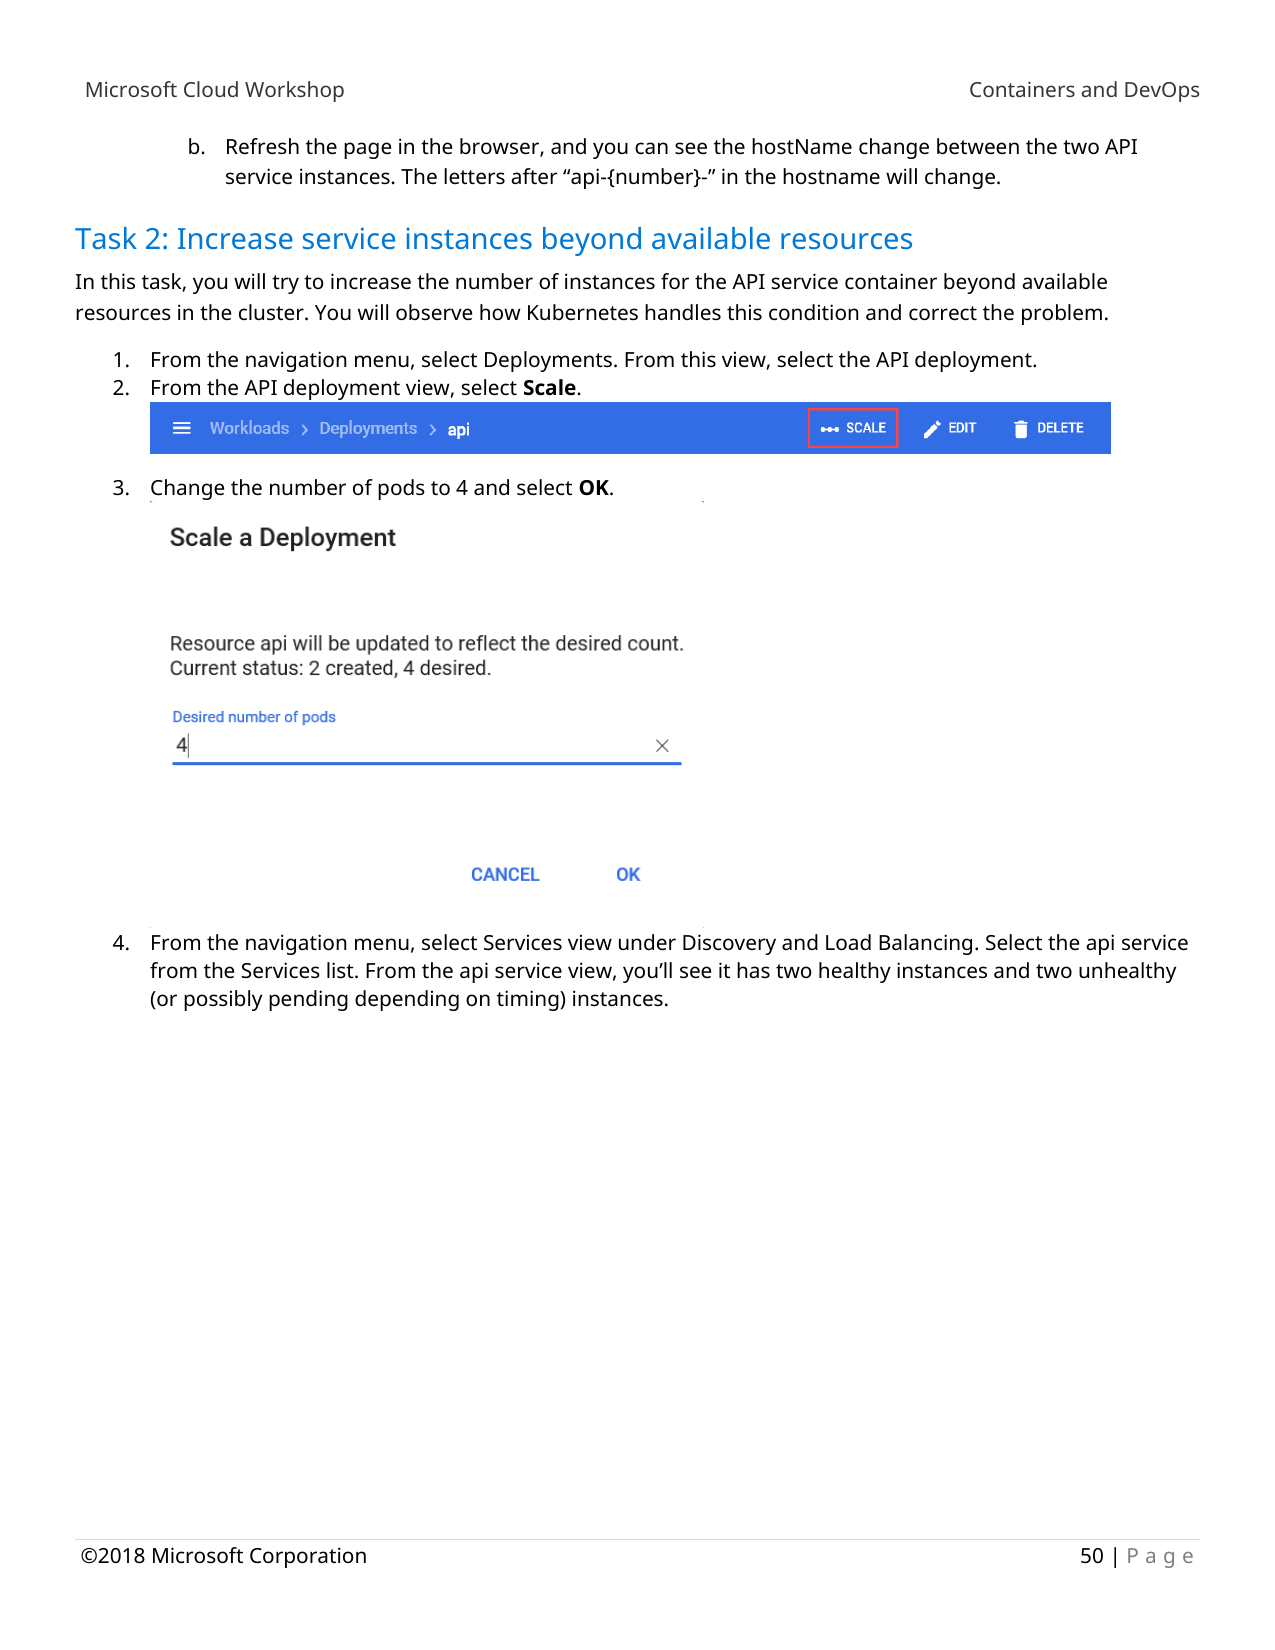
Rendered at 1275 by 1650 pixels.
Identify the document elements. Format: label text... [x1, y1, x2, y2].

subtitle Task 2: Increase service instances beyond available resources [75, 218, 1200, 258]
list From the navigation menu, select Deployments. From this view, select the API deployment. [112, 345, 1200, 373]
text In this task, you will try to increase the number of instances for the API service container beyond available resources in the cluster. You will observe how Kubernetes handles this condition and correct the problem. [75, 267, 1200, 326]
list Refresh the page in the browser, and you can see the hostName change between the two API service instances. The letters after “api-{number}-” in the hostname will change. [187, 132, 1200, 191]
list From the navigation menu, select Services view under Discovery and Load Balancing. Select the api service from the Services list. From the api service view, you’ll see it has two healthy instances and two unhealthy (or possibly pending depending on timing) instances. [112, 928, 1200, 1013]
list From the API deployment view, select Scale. [112, 373, 1200, 402]
picture [150, 501, 704, 928]
picture [150, 402, 1111, 454]
list Change the number of pods to 4 and select OK. [112, 473, 1200, 501]
